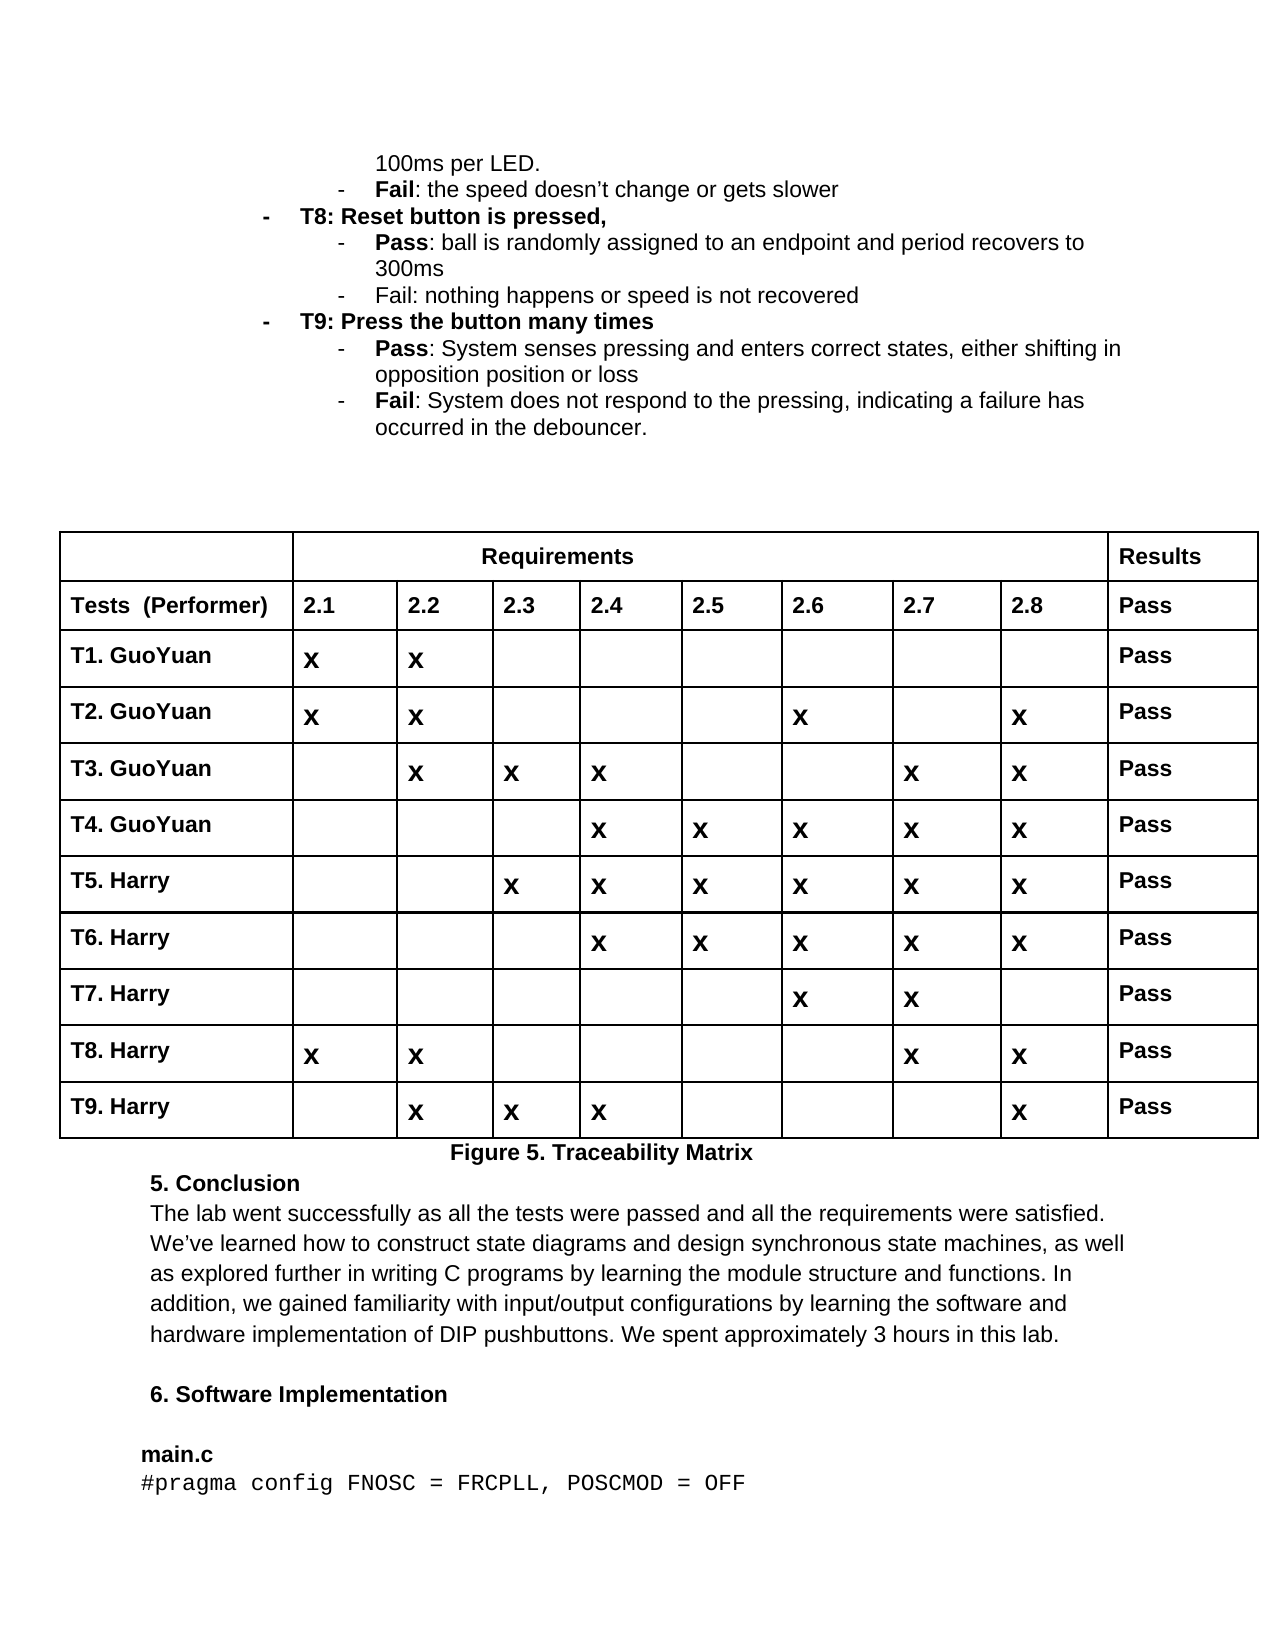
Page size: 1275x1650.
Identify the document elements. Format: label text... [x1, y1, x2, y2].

table_cell [398, 970, 492, 1024]
table_cell [398, 801, 492, 855]
table_cell [494, 801, 579, 855]
table_cell x [1002, 801, 1107, 855]
table_cell [581, 688, 681, 742]
table_cell x [581, 801, 681, 855]
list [337, 150, 1125, 176]
table_cell [783, 1026, 892, 1081]
text #pragma config FNOSC = FRCPLL, POSCMOD = OFF [141, 1472, 1125, 1497]
table_cell x [1002, 1026, 1107, 1081]
table_cell Pass [1109, 688, 1257, 742]
table_cell Pass [1109, 914, 1257, 968]
table_cell T4. GuoYuan [61, 801, 292, 855]
table_header Requirements [294, 533, 1107, 580]
table_cell x [398, 688, 492, 742]
table_cell x [294, 1026, 396, 1081]
table_cell x [1002, 744, 1107, 798]
list Fail: the speed doesn’t change or gets slower [337, 176, 1125, 203]
table_cell Pass [1109, 857, 1257, 911]
list Fail: System does not respond to the pressing, indicating a failure has occurred in the debouncer. [337, 387, 1125, 440]
table_cell [783, 744, 892, 798]
table_cell T2. GuoYuan [61, 688, 292, 742]
table_cell x [894, 1026, 1000, 1081]
table_cell [294, 970, 396, 1024]
table_cell [494, 631, 579, 686]
table_cell [581, 970, 681, 1024]
table_cell 2.3 [494, 582, 579, 629]
table_cell [783, 631, 892, 686]
table_cell x [894, 914, 1000, 968]
table_cell x [294, 688, 396, 742]
table_cell x [398, 744, 492, 798]
table_cell Pass [1109, 582, 1257, 629]
table_cell [894, 631, 1000, 686]
table_cell x [1002, 688, 1107, 742]
table_cell [294, 801, 396, 855]
table_cell T9. Harry [61, 1083, 292, 1137]
text Figure 5. Traceability Matrix [375, 1139, 1125, 1166]
table_cell x [581, 857, 681, 911]
table_cell [581, 631, 681, 686]
table_cell [1002, 631, 1107, 686]
table_cell Tests (Performer) [61, 582, 292, 629]
list Pass: System senses pressing and enters correct states, either shifting in opposition position or loss [337, 334, 1125, 387]
table_cell [894, 1083, 1000, 1137]
list Fail: nothing happens or speed is not recovered [337, 282, 1125, 308]
table_cell x [783, 914, 892, 968]
table_cell [683, 688, 781, 742]
text 6. Software Implementation [150, 1381, 1125, 1407]
table_cell [581, 1026, 681, 1081]
table_cell [683, 744, 781, 798]
table_cell x [783, 970, 892, 1024]
table_cell [398, 914, 492, 968]
table_cell x [683, 857, 781, 911]
table_cell [894, 688, 1000, 742]
table_cell [683, 1083, 781, 1137]
table_cell 2.4 [581, 582, 681, 629]
table_header [61, 533, 292, 580]
table_cell [294, 1083, 396, 1137]
table_cell T1. GuoYuan [61, 631, 292, 686]
list T9: Press the button many times [262, 308, 1125, 334]
table_cell x [1002, 1083, 1107, 1137]
table_cell x [581, 914, 681, 968]
table_cell 2.8 [1002, 582, 1107, 629]
table_cell x [494, 744, 579, 798]
table_cell x [398, 1083, 492, 1137]
table_cell Pass [1109, 1026, 1257, 1081]
table_cell x [398, 1026, 492, 1081]
table_cell Pass [1109, 1083, 1257, 1137]
table_cell 2.6 [783, 582, 892, 629]
table_cell [294, 744, 396, 798]
table_cell [398, 857, 492, 911]
table_cell x [294, 631, 396, 686]
table_cell x [783, 857, 892, 911]
table_cell 2.1 [294, 582, 396, 629]
table_cell x [783, 801, 892, 855]
table_cell 2.2 [398, 582, 492, 629]
table_cell T6. Harry [61, 914, 292, 968]
table_cell Pass [1109, 631, 1257, 686]
table_cell x [894, 744, 1000, 798]
table_cell x [894, 970, 1000, 1024]
table_cell T7. Harry [61, 970, 292, 1024]
table_cell [294, 857, 396, 911]
table_cell [494, 970, 579, 1024]
table_cell [494, 914, 579, 968]
table_cell T3. GuoYuan [61, 744, 292, 798]
table_cell T5. Harry [61, 857, 292, 911]
table_header Results [1109, 533, 1257, 580]
table_cell x [683, 801, 781, 855]
table_cell x [783, 688, 892, 742]
text main.c [141, 1441, 1125, 1468]
table_cell Pass [1109, 744, 1257, 798]
table_cell Pass [1109, 801, 1257, 855]
table_cell T8. Harry [61, 1026, 292, 1081]
table_cell 2.7 [894, 582, 1000, 629]
table_cell x [1002, 857, 1107, 911]
table_cell x [894, 857, 1000, 911]
table_cell x [398, 631, 492, 686]
table_cell x [494, 1083, 579, 1137]
table_cell [1002, 970, 1107, 1024]
text The lab went successfully as all the tests were passed and all the requirements were satisfied. We’ve learned how to construct state diagrams and design synchronous state machines, as well as explored further in writing C programs by learning the module structure and functions. In addition, we gained familiarity with input/output configurations by learning the software and hardware implementation of DIP pushbuttons. We spent approximately 3 hours in this lab. [150, 1200, 1125, 1347]
list Pass: ball is randomly assigned to an endpoint and period recovers to 300ms [337, 229, 1125, 282]
table_cell 2.5 [683, 582, 781, 629]
table_cell x [894, 801, 1000, 855]
text 5. Conclusion [150, 1169, 1125, 1196]
table_cell x [494, 857, 579, 911]
table_cell x [581, 1083, 681, 1137]
table_cell [683, 1026, 781, 1081]
table_cell x [1002, 914, 1107, 968]
table_cell [683, 970, 781, 1024]
table_cell [783, 1083, 892, 1137]
table_cell [294, 914, 396, 968]
table_cell Pass [1109, 970, 1257, 1024]
table_cell x [683, 914, 781, 968]
list T8: Reset button is pressed, [262, 203, 1125, 229]
table_cell [683, 631, 781, 686]
table_cell [494, 1026, 579, 1081]
table_cell [494, 688, 579, 742]
table_cell x [581, 744, 681, 798]
